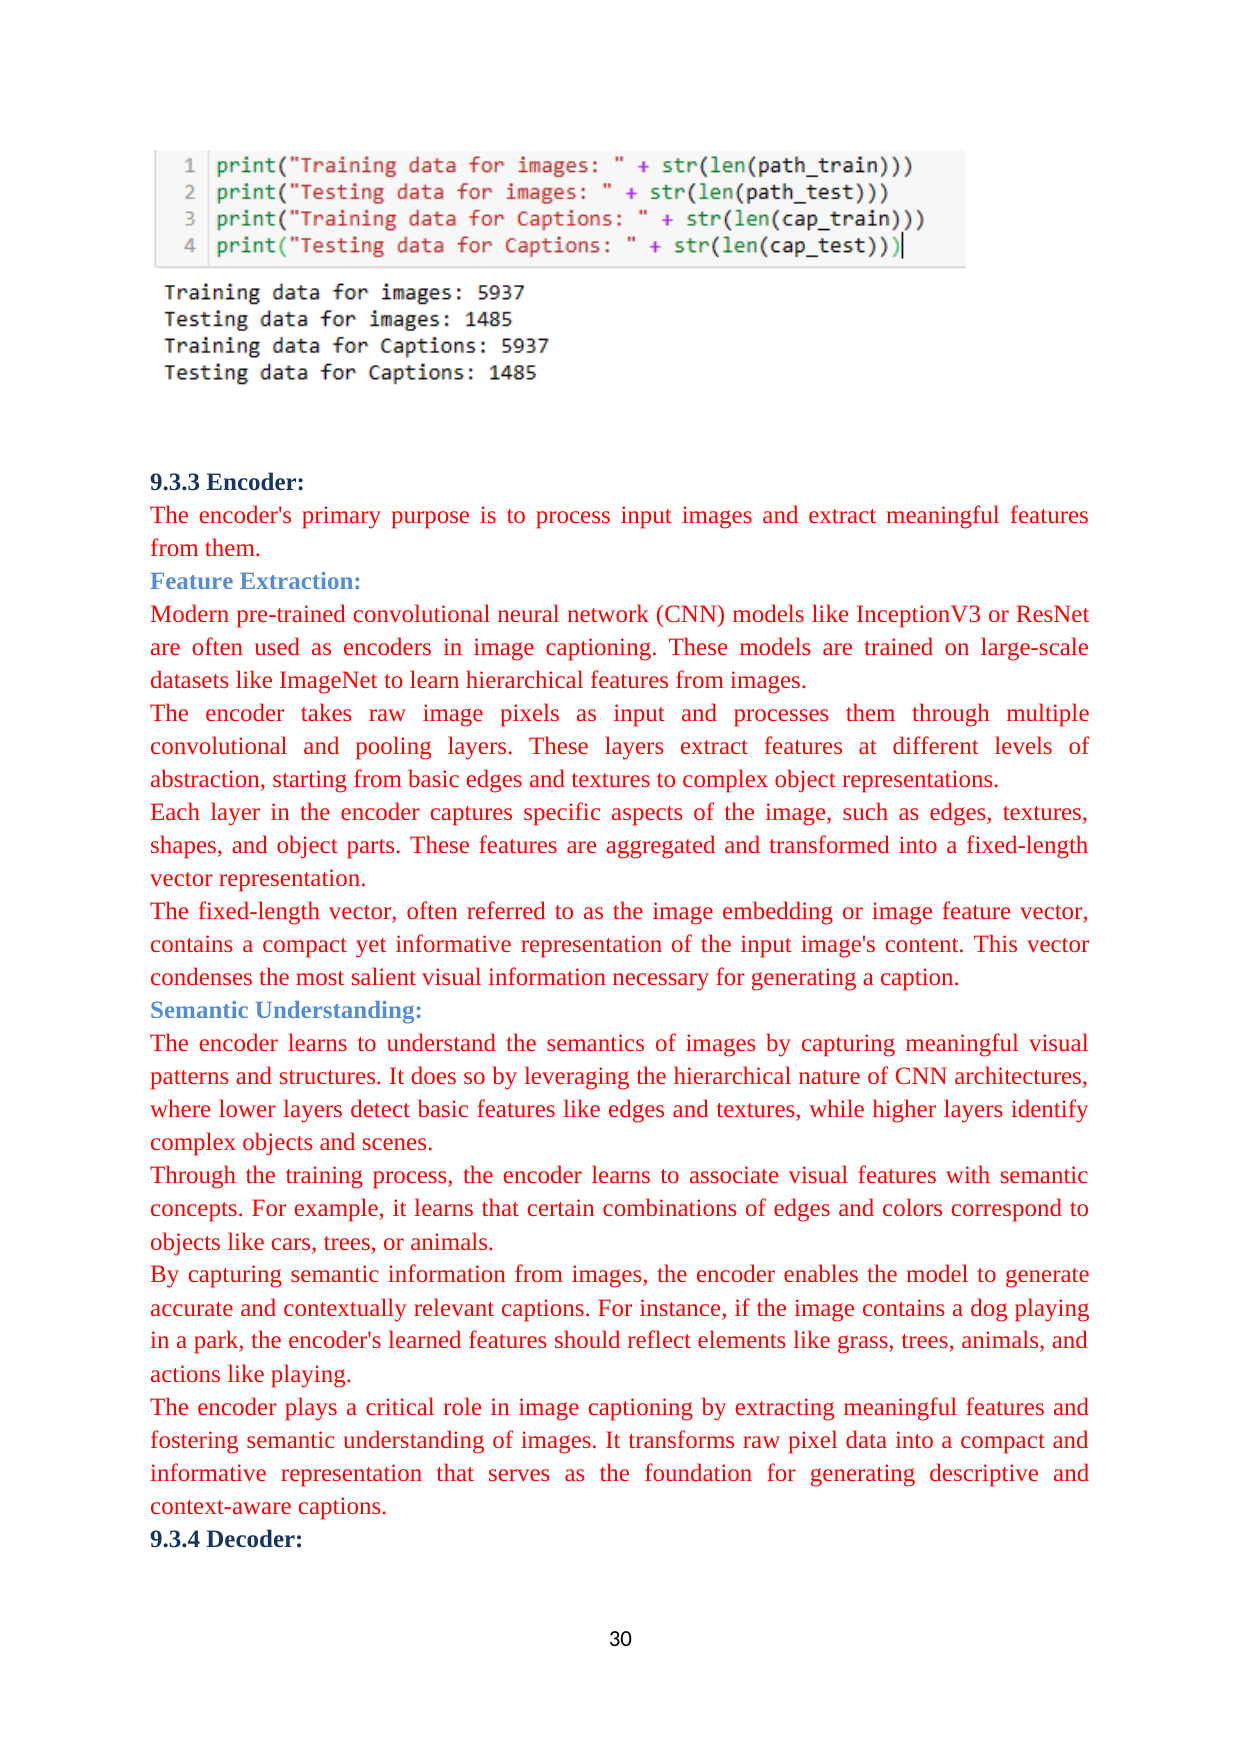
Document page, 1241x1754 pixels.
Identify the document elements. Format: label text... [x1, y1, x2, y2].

text 9.3.3 Encoder: [150, 467, 1090, 496]
picture [150, 150, 966, 397]
text 9.3.4 Decoder: [150, 1524, 1090, 1552]
text Semantic Understanding: [150, 995, 1090, 1024]
text Feature Extraction: [150, 566, 1090, 595]
text By capturing semantic information from images, the encoder enables the model to generate accurate and contextually relevant captions. For instance, if the image contains a dog playing in a park, the encoder's learned features should reflect elements like grass, trees, animals, and actions like playing. [150, 1259, 1090, 1387]
text Each layer in the encoder captures specific aspects of the image, such as edges, textures, shapes, and object parts. These features are aggregated and transformed into a fixed-length vector representation. [150, 797, 1090, 892]
text Modern pre-trained convolutional neural network (CNN) models like InceptionV3 or ResNet are often used as encoders in image captioning. These models are trained on large-scale datasets like ImageNet to learn hierarchical features from images. [150, 599, 1090, 694]
text Through the training process, the encoder learns to associate visual features with semantic concepts. For example, it learns that certain combinations of edges and colors correspond to objects like cars, trees, or animals. [150, 1161, 1090, 1255]
text The encoder takes raw image pixels as input and processes them through multiple convolutional and pooling layers. These layers extract features at different levels of abstraction, starting from basic edges and textures to complex object representations. [150, 698, 1090, 793]
text The encoder's primary purpose is to process input images and extract meaningful features from them. [150, 500, 1090, 562]
text The encoder plays a critical role in image captioning by extracting meaningful features and fostering semantic understanding of images. It transforms raw pixel data into a compact and informative representation that serves as the foundation for generating descriptive and context-aware captions. [150, 1392, 1090, 1519]
text The encoder learns to understand the semantics of images by capturing meaningful visual patterns and structures. It does so by leveraging the hierarchical nature of CNN architectures, where lower layers detect basic features like edges and textures, while higher layers identify complex objects and scenes. [150, 1028, 1090, 1156]
text The fixed-length vector, often referred to as the image embedding or image feature vector, contains a compact yet informative representation of the input image's content. This vector condenses the most salient visual information necessary for generating a caption. [150, 896, 1090, 991]
